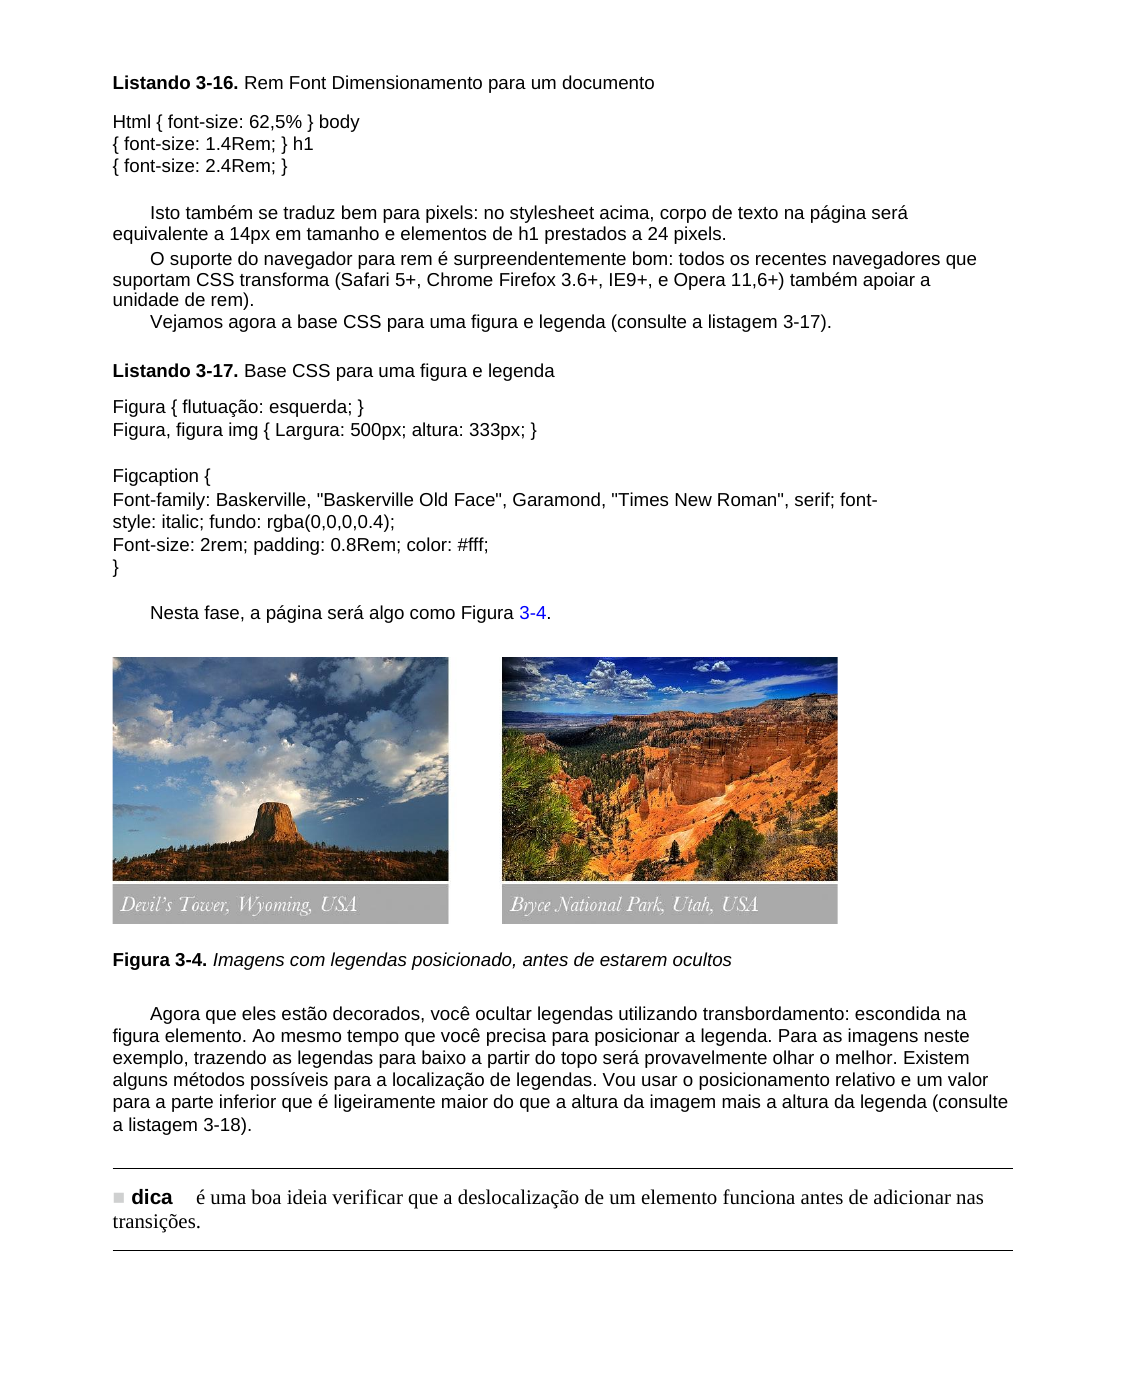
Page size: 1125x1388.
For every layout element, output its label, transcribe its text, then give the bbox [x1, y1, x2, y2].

text Figcaption { [112, 465, 1012, 487]
text Vejamos agora a base CSS para uma figura e legenda (consulte a listagem 3-17). [150, 312, 1012, 333]
text Isto também se traduz bem para pixels: no stylesheet acima, corpo de texto na página será equivalente a 14px em tamanho e elementos de h1 prestados a 24 pixels. [112, 203, 998, 244]
text Listando 3-17. Base CSS para uma figura e legenda [112, 359, 1012, 381]
text Figura 3-4. Imagens com legendas posicionado, antes de estarem ocultos [112, 948, 1012, 970]
picture [112, 657, 838, 924]
text } [112, 556, 1012, 578]
text Listando 3-16. Rem Font Dimensionamento para um documento [112, 73, 1012, 94]
text Nesta fase, a página será algo como Figura 3-4. [150, 602, 1012, 623]
text Html { font-size: 62,5% } body { font-size: 1.4Rem; } h1 { font-size: 2.4Rem; } [112, 111, 367, 176]
text ■ dica é uma boa ideia verificar que a deslocalização de um elemento funciona antes de adicionar nas transições. [112, 1185, 1012, 1233]
text Figura { flutuação: esquerda; } [112, 396, 1012, 418]
text Font-family: Baskerville, "Baskerville Old Face", Garamond, "Times New Roman", serif; font-style: italic; fundo: rgba(0,0,0,0.4); [112, 490, 910, 532]
text O suporte do navegador para rem é surpreendentemente bom: todos os recentes navegadores que suportam CSS transforma (Safari 5+, Chrome Firefox 3.6+, IE9+, e Opera 11,6+) também apoiar a unidade de rem). [112, 249, 981, 311]
text Figura, figura img { Largura: 500px; altura: 333px; } [112, 419, 1012, 441]
text Font-size: 2rem; padding: 0.8Rem; color: #fff; [112, 534, 1012, 555]
text Agora que eles estão decorados, você ocultar legendas utilizando transbordamento: escondida na figura elemento. Ao mesmo tempo que você precisa para posicionar a legenda. Para as imagens neste exemplo, trazendo as legendas para baixo a partir do topo será provavelmente olhar o melhor. Existem alguns métodos possíveis para a localização de legendas. Vou usar o posicionamento relativo e um valor para a parte inferior que é ligeiramente maior do que a altura da imagem mais a altura da legenda (consulte a listagem 3-18). [112, 1003, 1010, 1135]
